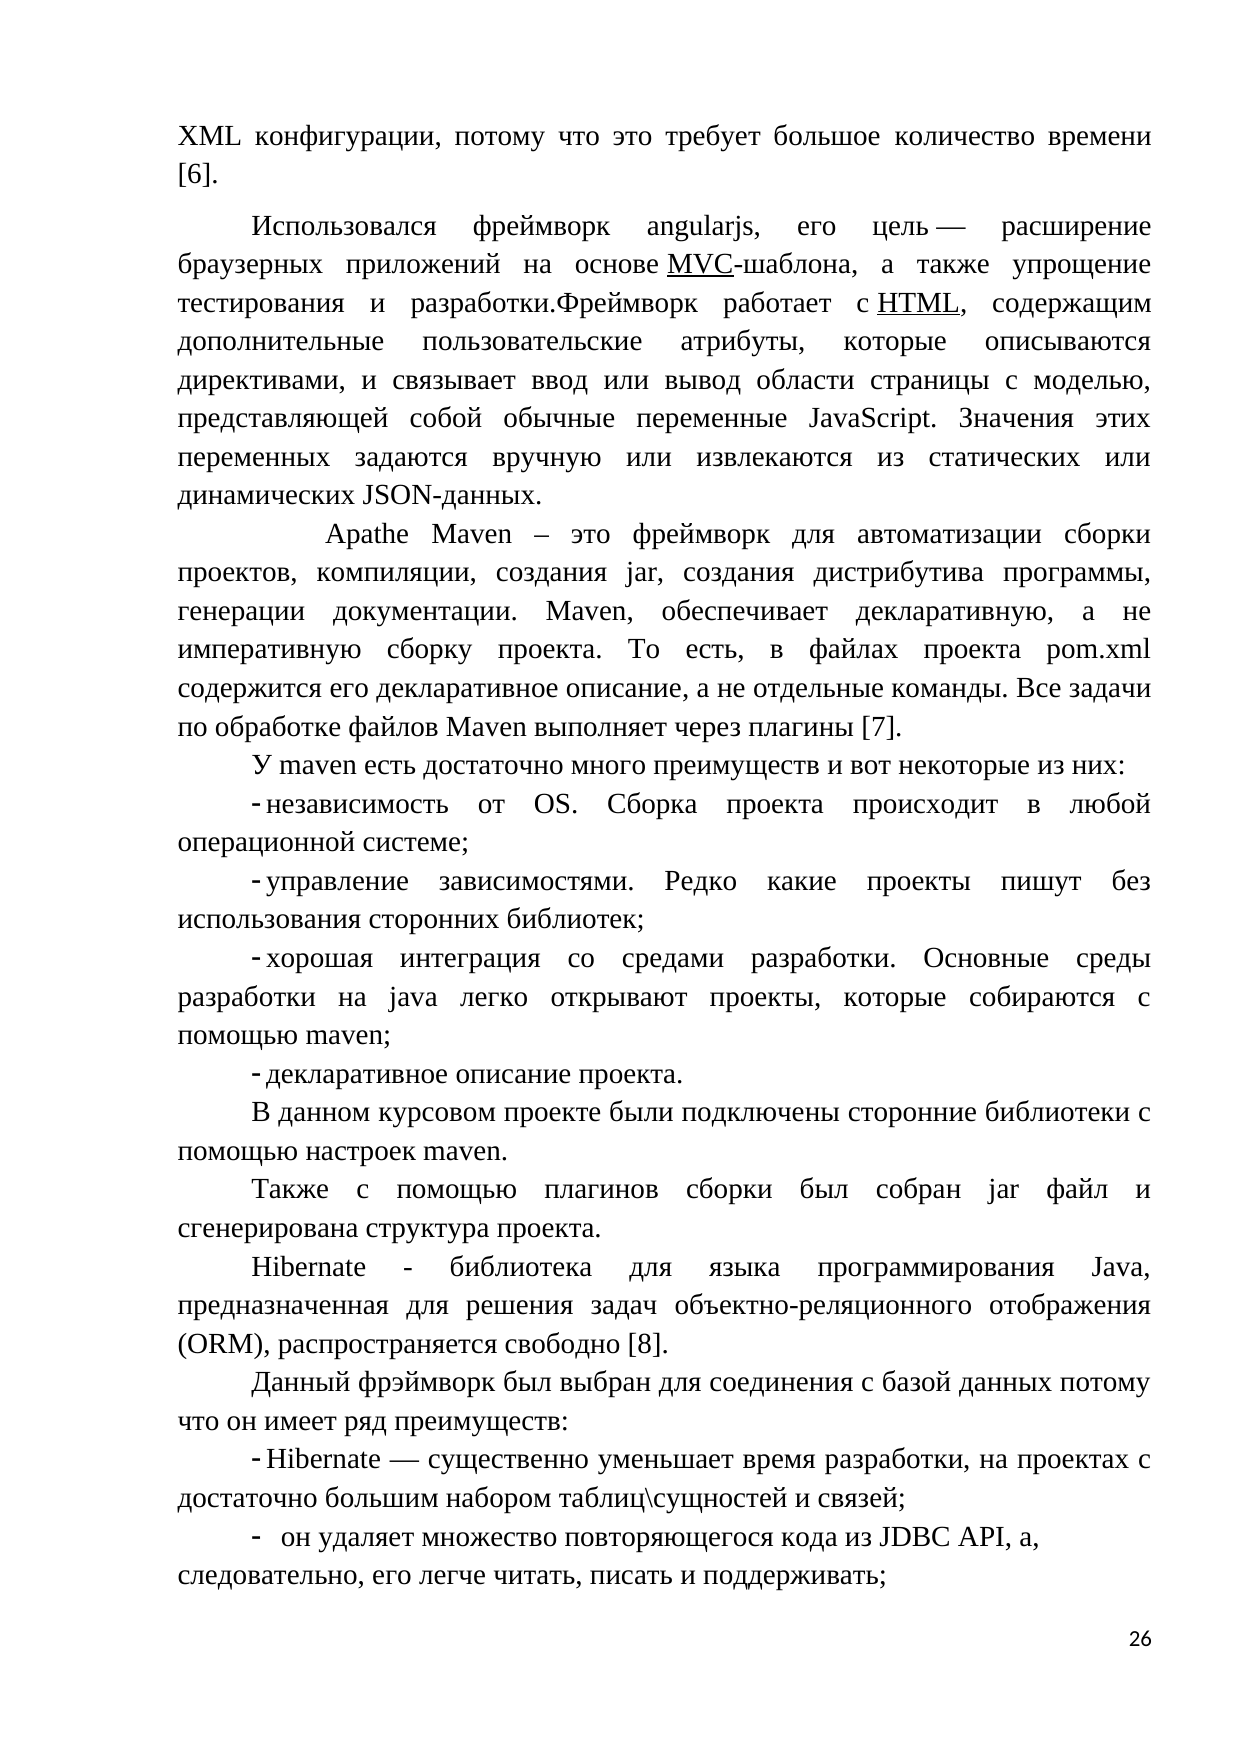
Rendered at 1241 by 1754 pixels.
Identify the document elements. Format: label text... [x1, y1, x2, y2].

list независимость от OS. Сборка проекта происходит в любой операционной системе; [177, 786, 1152, 858]
list он удаляет множество повторяющегося кода из JDBC API, а, следовательно, его легче читать, писать и поддерживать; [177, 1519, 1152, 1591]
list Hibernate — существенно уменьшает время разработки, на проектах с достаточно большим набором таблиц\сущностей и связей; [177, 1441, 1152, 1514]
text Использовался фреймворк angularjs, его цель — расширение браузерных приложений на основе MVC-шаблона, а также упрощение тестирования и разработки.Фреймворк работает с HTML, содержащим дополнительные пользовательские атрибуты, которые описываются директивами, и связывает ввод или вывод области страницы с моделью, представляющей собой обычные переменные JavaScript. Значения этих переменных задаются вручную или извлекаются из статических или динамических JSON-данных. [177, 208, 1152, 511]
text Hibernate - библиотека для языка программирования Java, предназначенная для решения задач объектно-реляционного отображения (ORM), распространяется свободно [8]. [177, 1249, 1152, 1359]
list управление зависимостями. Редко какие проекты пишут без использования сторонних библиотек; [177, 863, 1152, 935]
list хорошая интеграция со средами разработки. Основные среды разработки на java легко открывают проекты, которые собираются с помощью maven; [177, 940, 1152, 1051]
text Также с помощью плагинов сборки был собран jar файл и сгенерирована структура проекта. [177, 1172, 1152, 1244]
text В данном курсовом проекте были подключены сторонние библиотеки с помощью настроек maven. [177, 1094, 1152, 1167]
text У maven есть достаточно много преимуществ и вот некоторые из них: [177, 747, 1152, 781]
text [177, 118, 1152, 190]
text Данный фрэймворк был выбран для соединения с базой данных потому что он имеет ряд преимуществ: [177, 1364, 1152, 1436]
text Apathe Maven – это фреймворк для автоматизации сборки проектов, компиляции, создания jar, создания дистрибутива программы, генерации документации. Maven, обеспечивает декларативную, а не императивную сборку проекта. То есть, в файлах проекта pom.xml содержится его декларативное описание, а не отдельные команды. Все задачи по обработке файлов Maven выполняет через плагины [7]. [177, 516, 1152, 742]
list декларативное описание проекта. [177, 1056, 1152, 1089]
